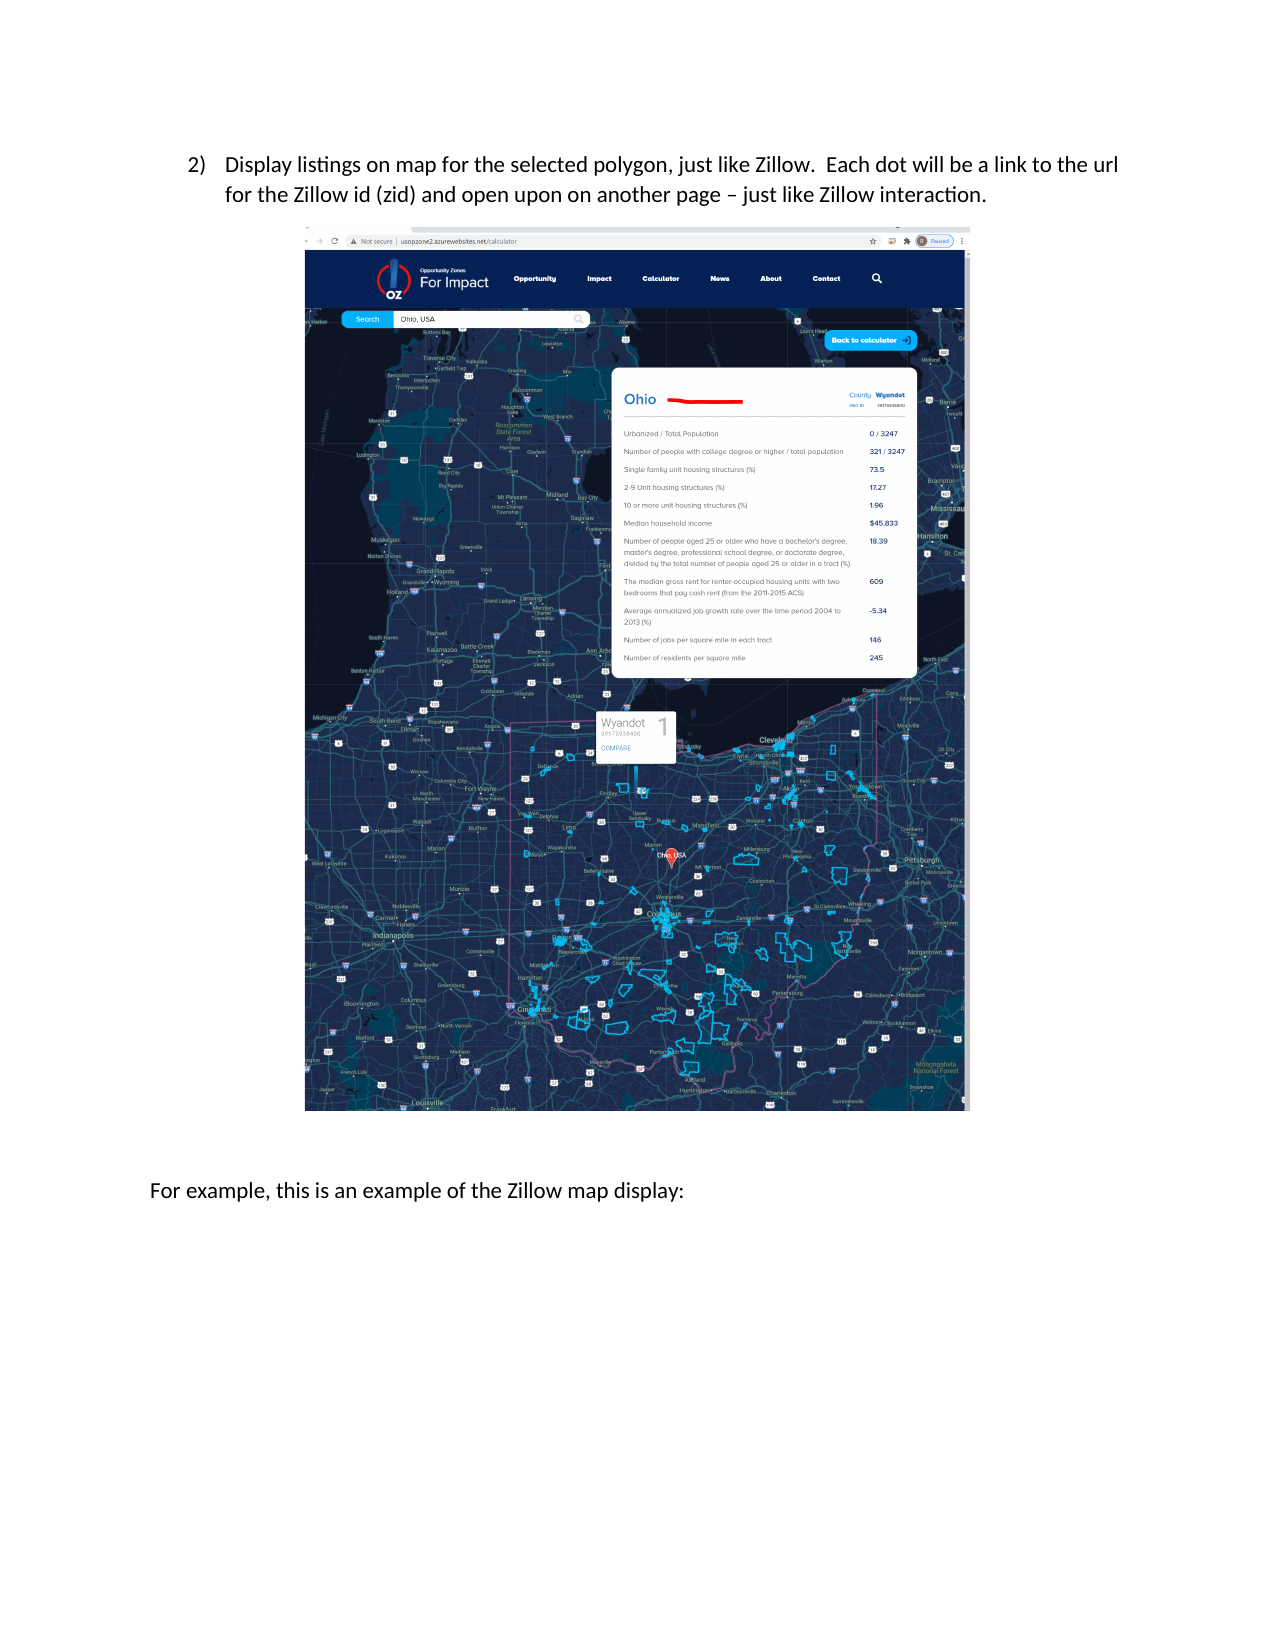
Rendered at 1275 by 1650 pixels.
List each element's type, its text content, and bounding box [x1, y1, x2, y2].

picture [908, 1085, 933, 1091]
picture [907, 1102, 918, 1111]
picture [304, 227, 971, 1111]
text For example, this is an example of the Zillow map display: [150, 1176, 1125, 1204]
list Display listings on map for the selected polygon, just like Zillow. Each dot will be a link to the url for the Zillow id (zid) and open upon on another page – just like Zillow interaction. [187, 150, 1125, 208]
